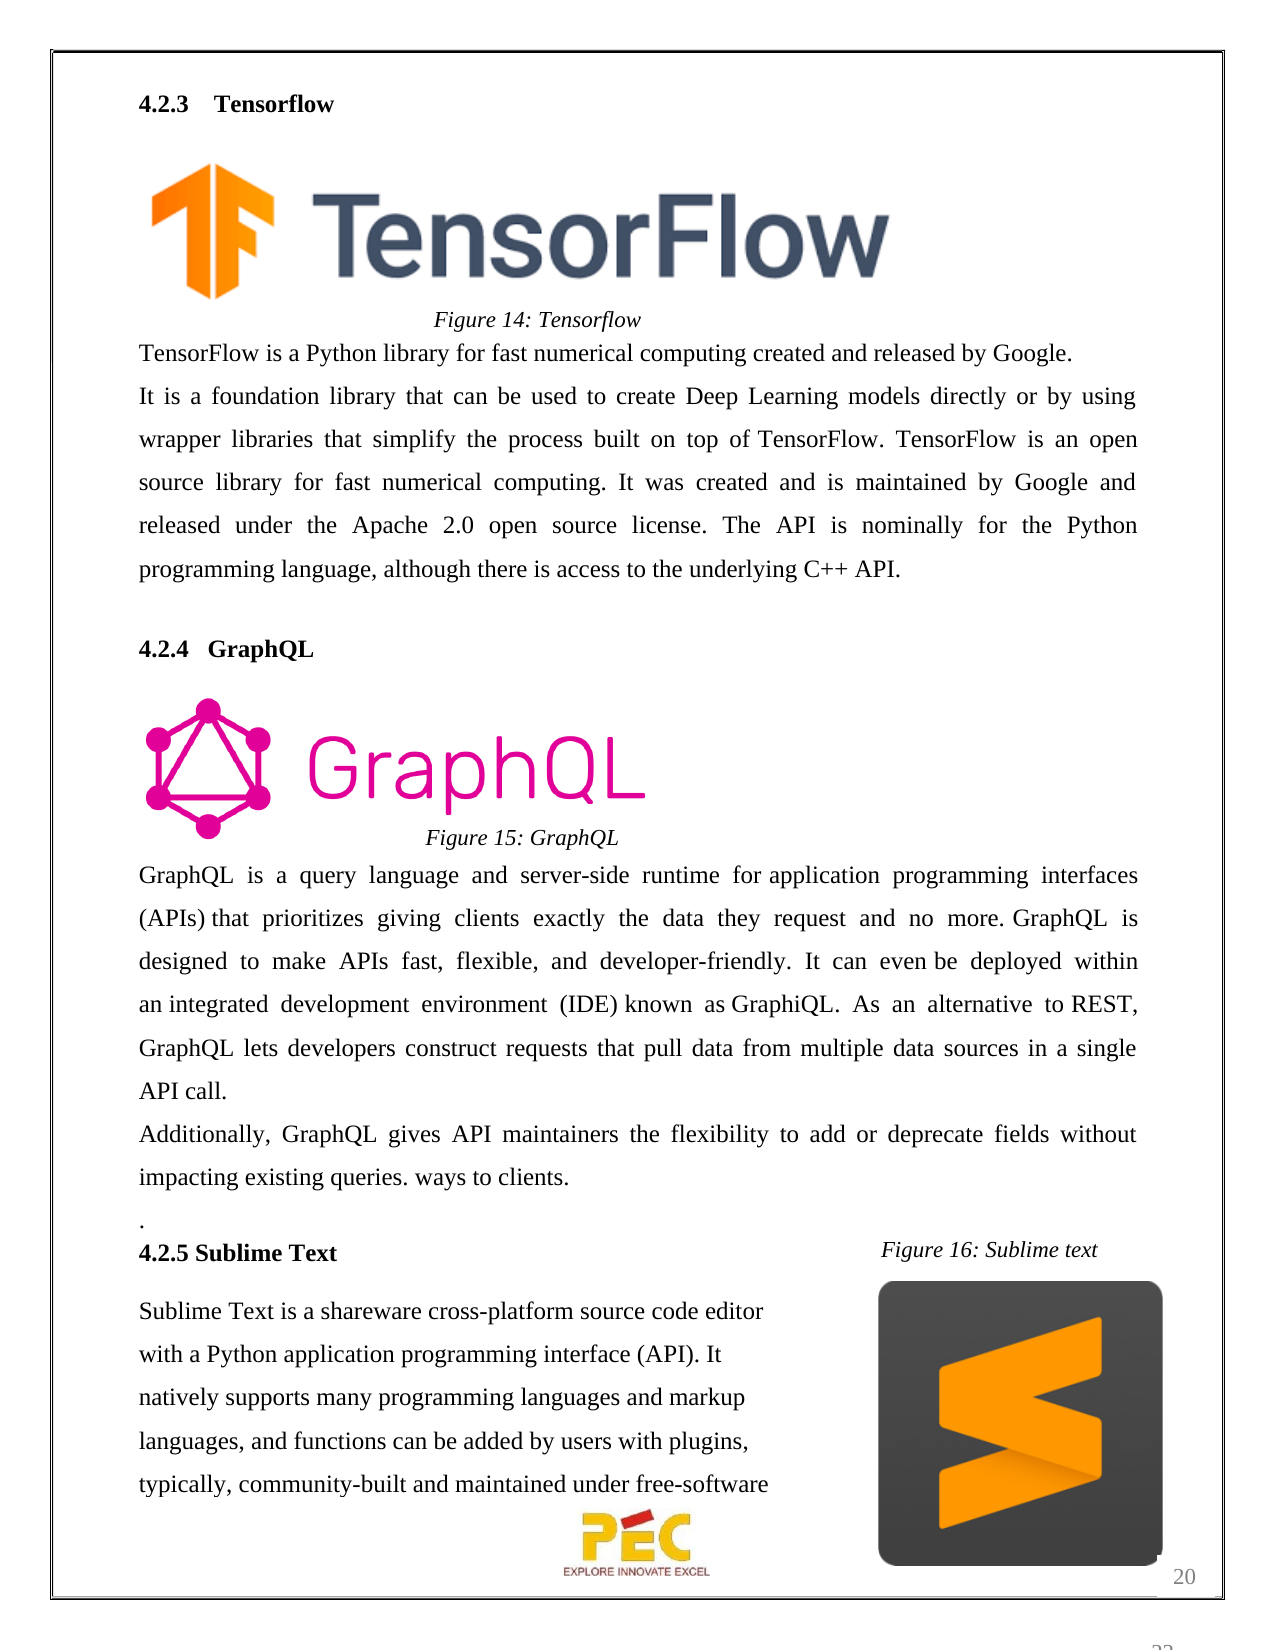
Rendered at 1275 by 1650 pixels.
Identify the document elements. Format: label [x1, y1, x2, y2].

picture [151, 151, 892, 317]
picture [593, 831, 603, 844]
picture [878, 1281, 1163, 1566]
picture [138, 691, 655, 846]
picture [563, 1508, 710, 1576]
picture [50, 49, 1222, 53]
picture [52, 1596, 1222, 1600]
